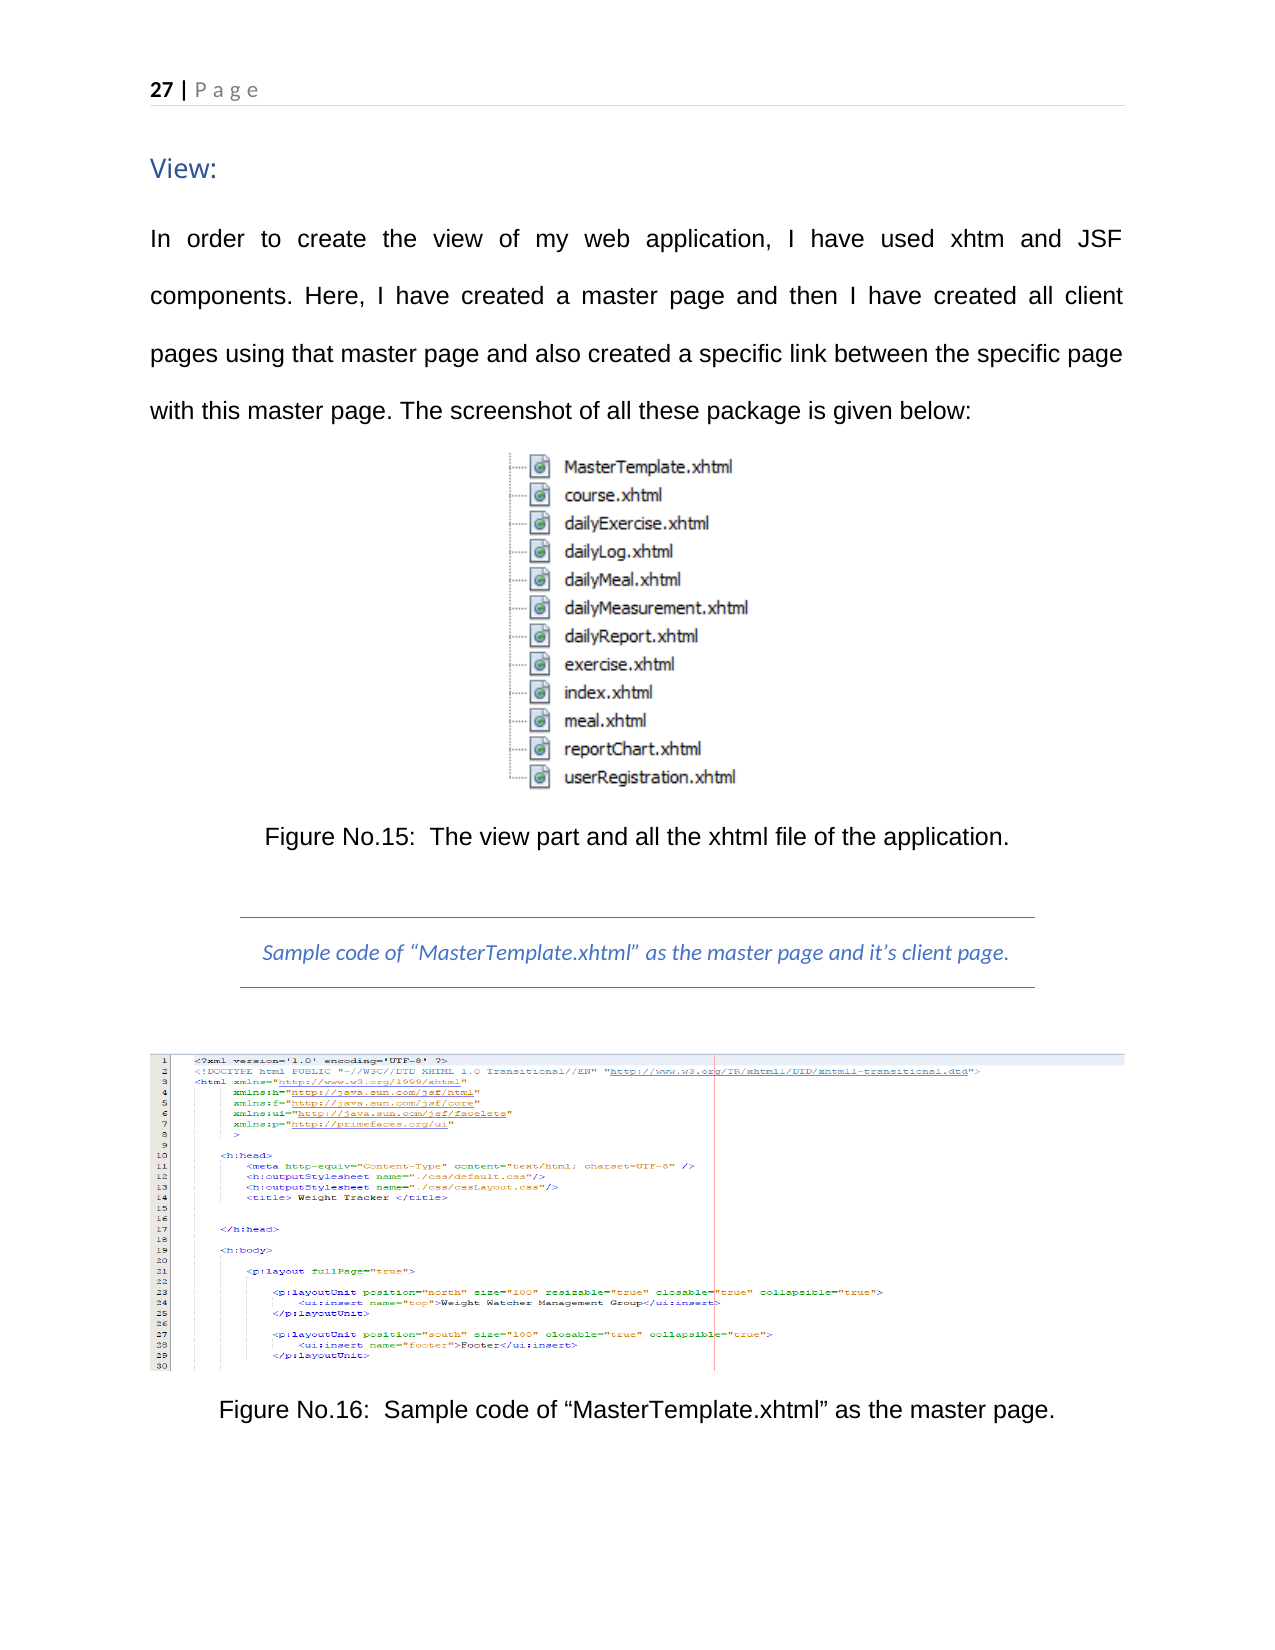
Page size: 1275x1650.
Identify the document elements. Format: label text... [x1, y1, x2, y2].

text Figure No.15: The view part and all the xhtml file of the application. [150, 822, 1125, 850]
text In order to create the view of my web application, I have used xhtm and JSF components. Here, I have created a master page and then I have created all client pages using that master page and also created a specific link between the specific page with this master page. The screenshot of all these package is given below: [150, 224, 1125, 425]
text Sample code of “MasterTemplate.xhtml” as the master page and it’s client page. [240, 918, 1035, 987]
subtitle View: [150, 150, 1125, 187]
text Figure No.16: Sample code of “MasterTemplate.xhtml” as the master page. [150, 1395, 1125, 1423]
picture [497, 453, 815, 793]
picture [150, 1053, 1125, 1371]
